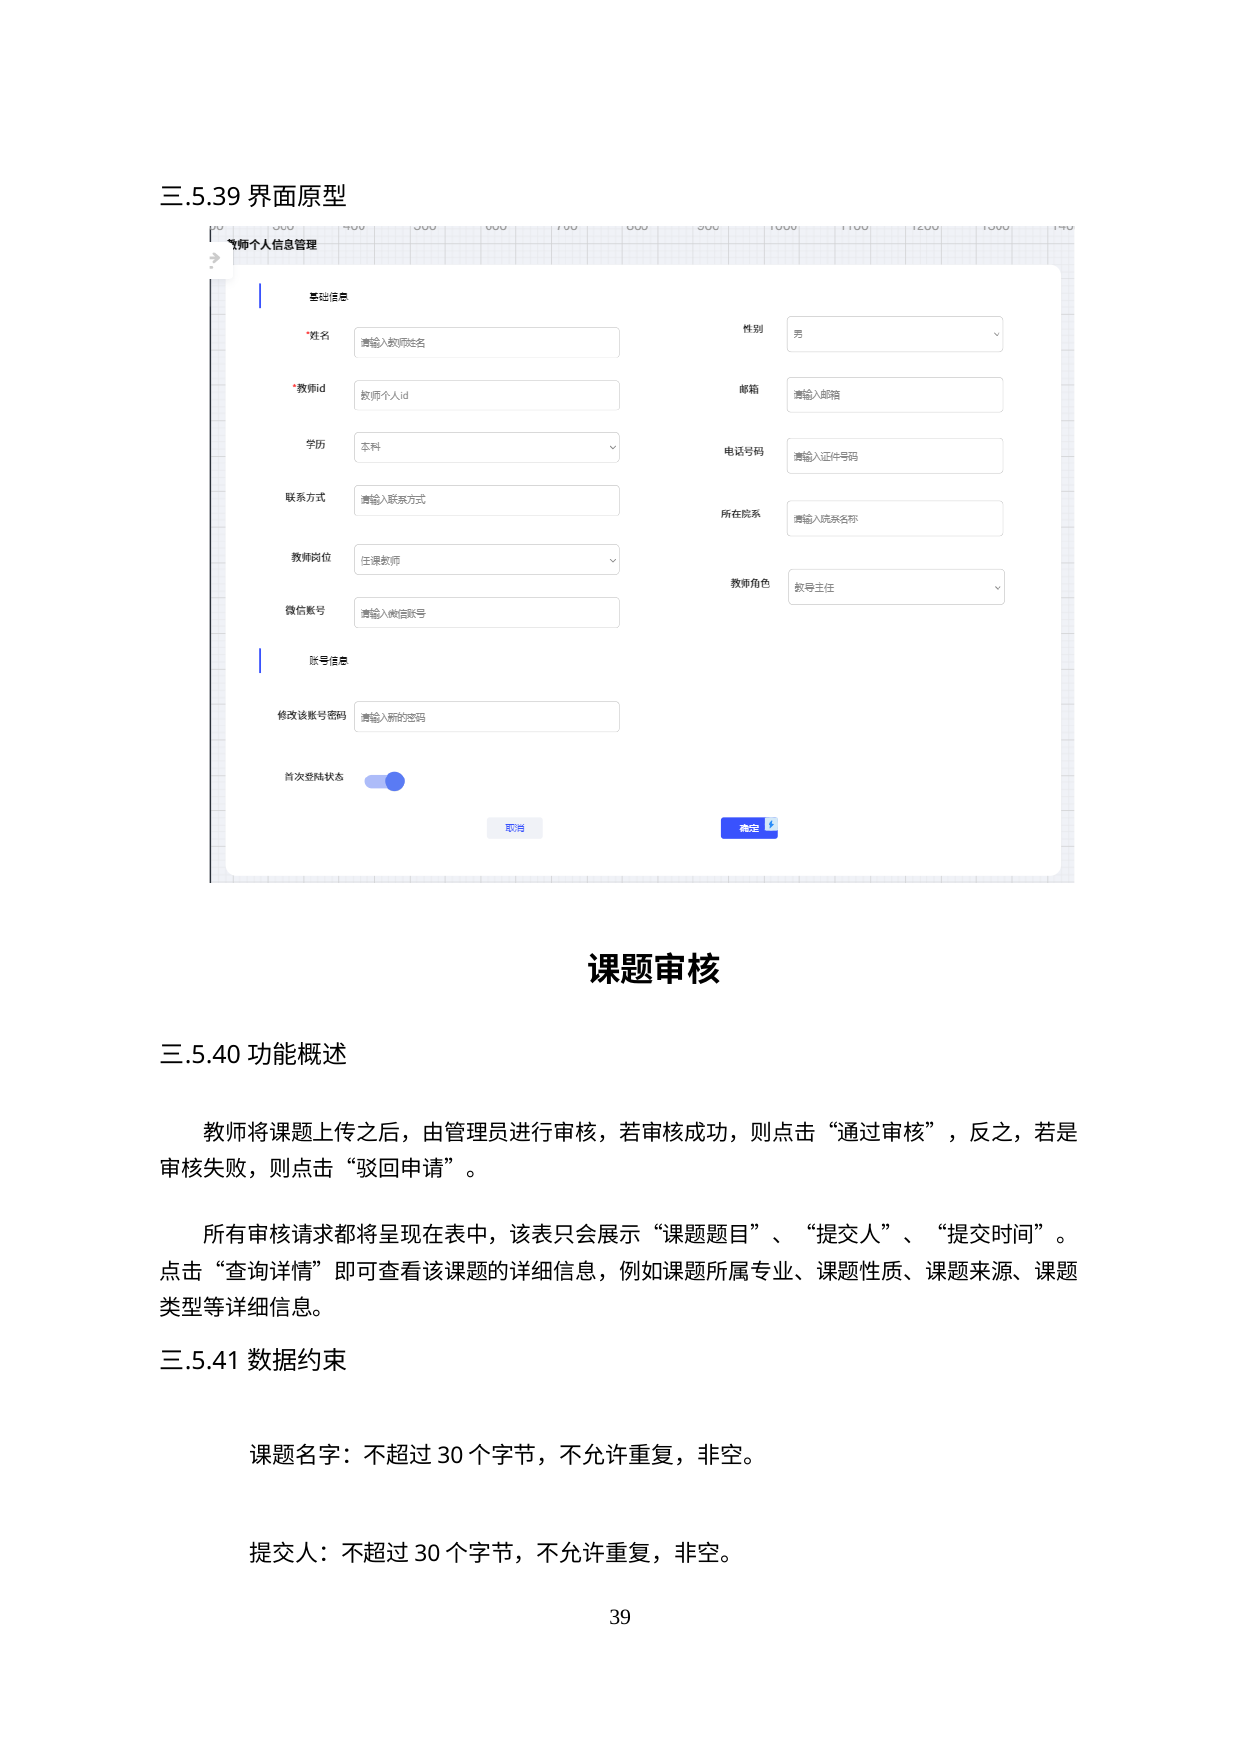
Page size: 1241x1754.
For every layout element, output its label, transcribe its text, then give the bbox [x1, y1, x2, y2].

subtitle 界面原型 [159, 162, 1081, 227]
subtitle 功能概述 [159, 1020, 1081, 1085]
text 教师将课题上传之后，由管理员进行审核，若审核成功，则点击“通过审核”，反之，若是审核失败，则点击“驳回申请”。 [159, 1114, 1081, 1183]
subtitle 数据约束 [159, 1326, 1081, 1391]
picture [209, 226, 1075, 883]
subtitle 课题审核 [159, 934, 1081, 999]
text 所有审核请求都将呈现在表中，该表只会展示“课题题目”、“提交人”、“提交时间”。点击“查询详情”即可查看该课题的详细信息，例如课题所属专业、课题性质、课题来源、课题类型等详细信息。 [159, 1217, 1081, 1322]
text 提交人：不超过30个字节，不允许重复，非空。 [203, 1519, 1081, 1584]
text 课题名字：不超过30个字节，不允许重复，非空。 [203, 1421, 1081, 1486]
